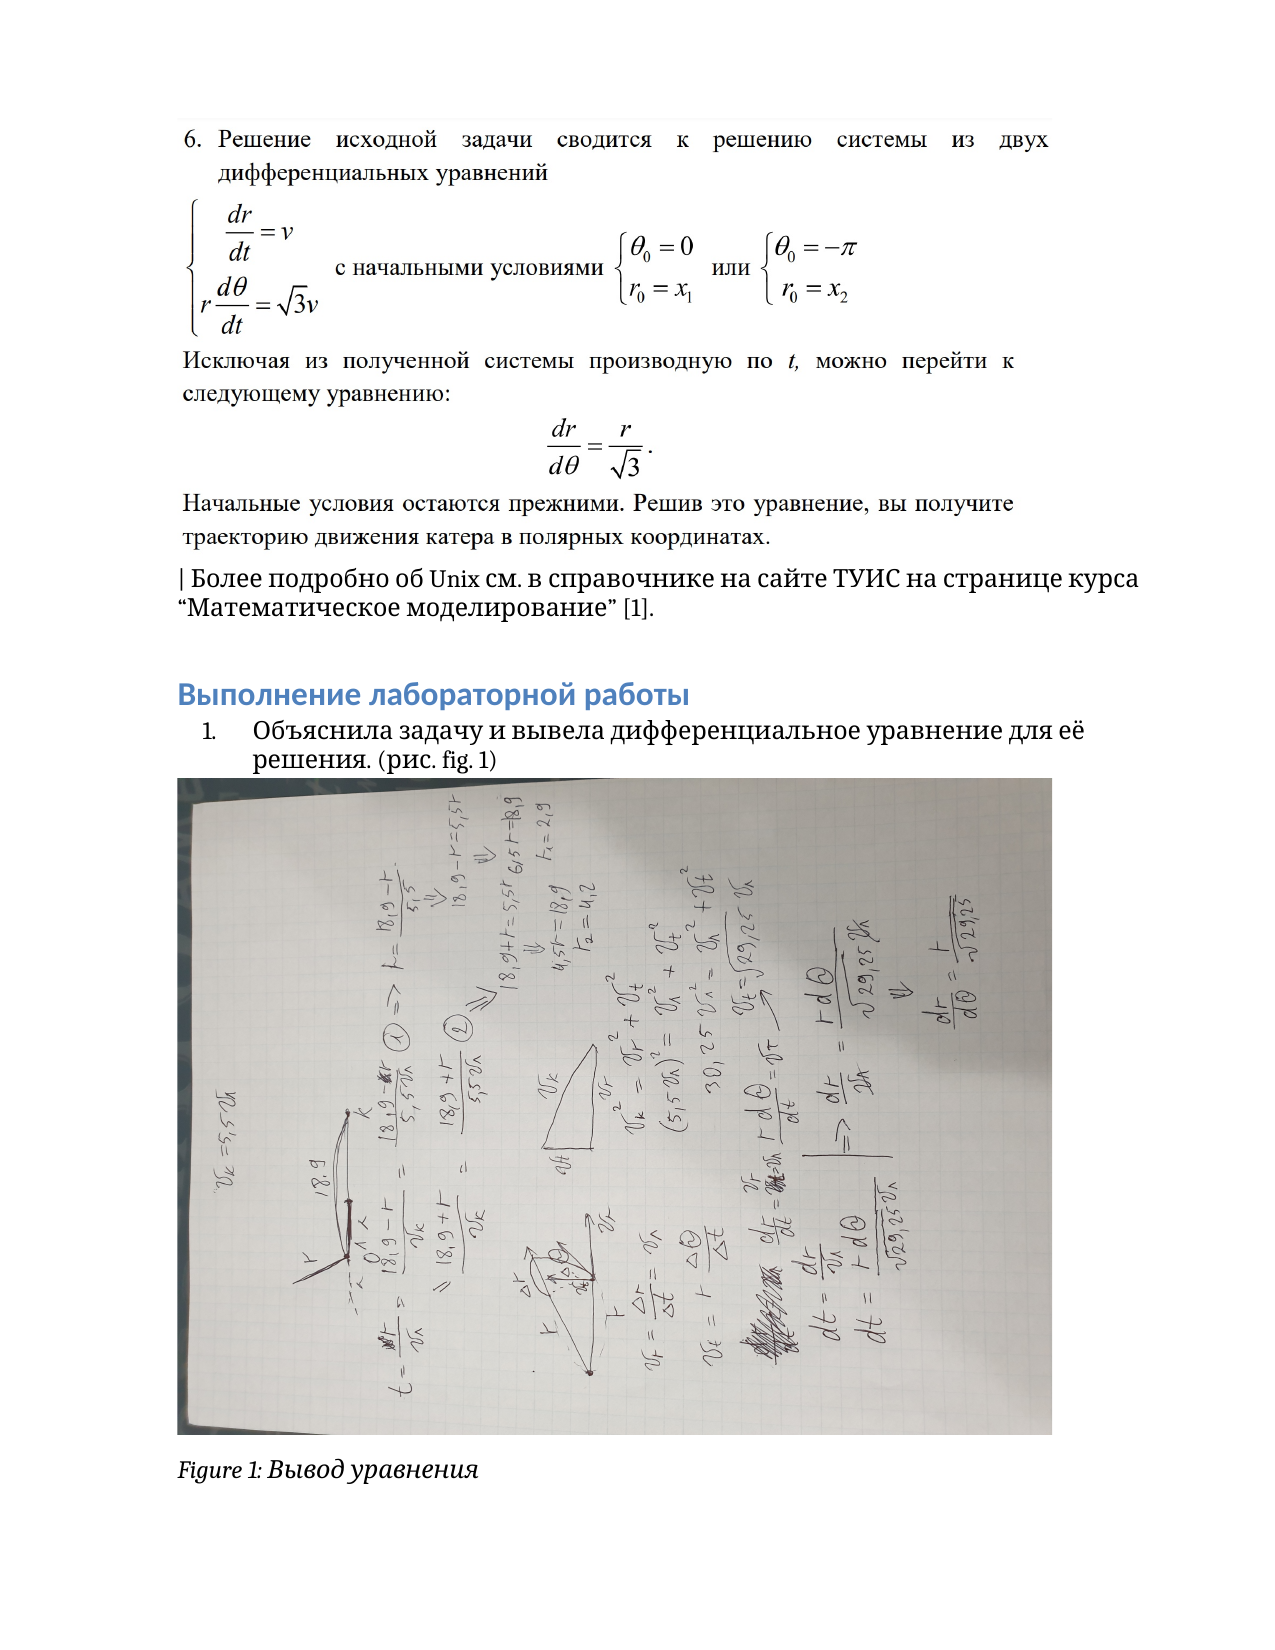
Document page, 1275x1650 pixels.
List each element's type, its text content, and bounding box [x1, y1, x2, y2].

picture [177, 778, 1053, 1435]
picture [177, 118, 1053, 566]
list Объяснила задачу и вывела дифференциальное уравнение для её решения. (рис. fig. 1) [202, 717, 1186, 775]
text Figure 1: Вывод уравнения [177, 1456, 1186, 1484]
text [177, 118, 1186, 623]
subtitle Выполнение лабораторной работы [177, 673, 1186, 713]
